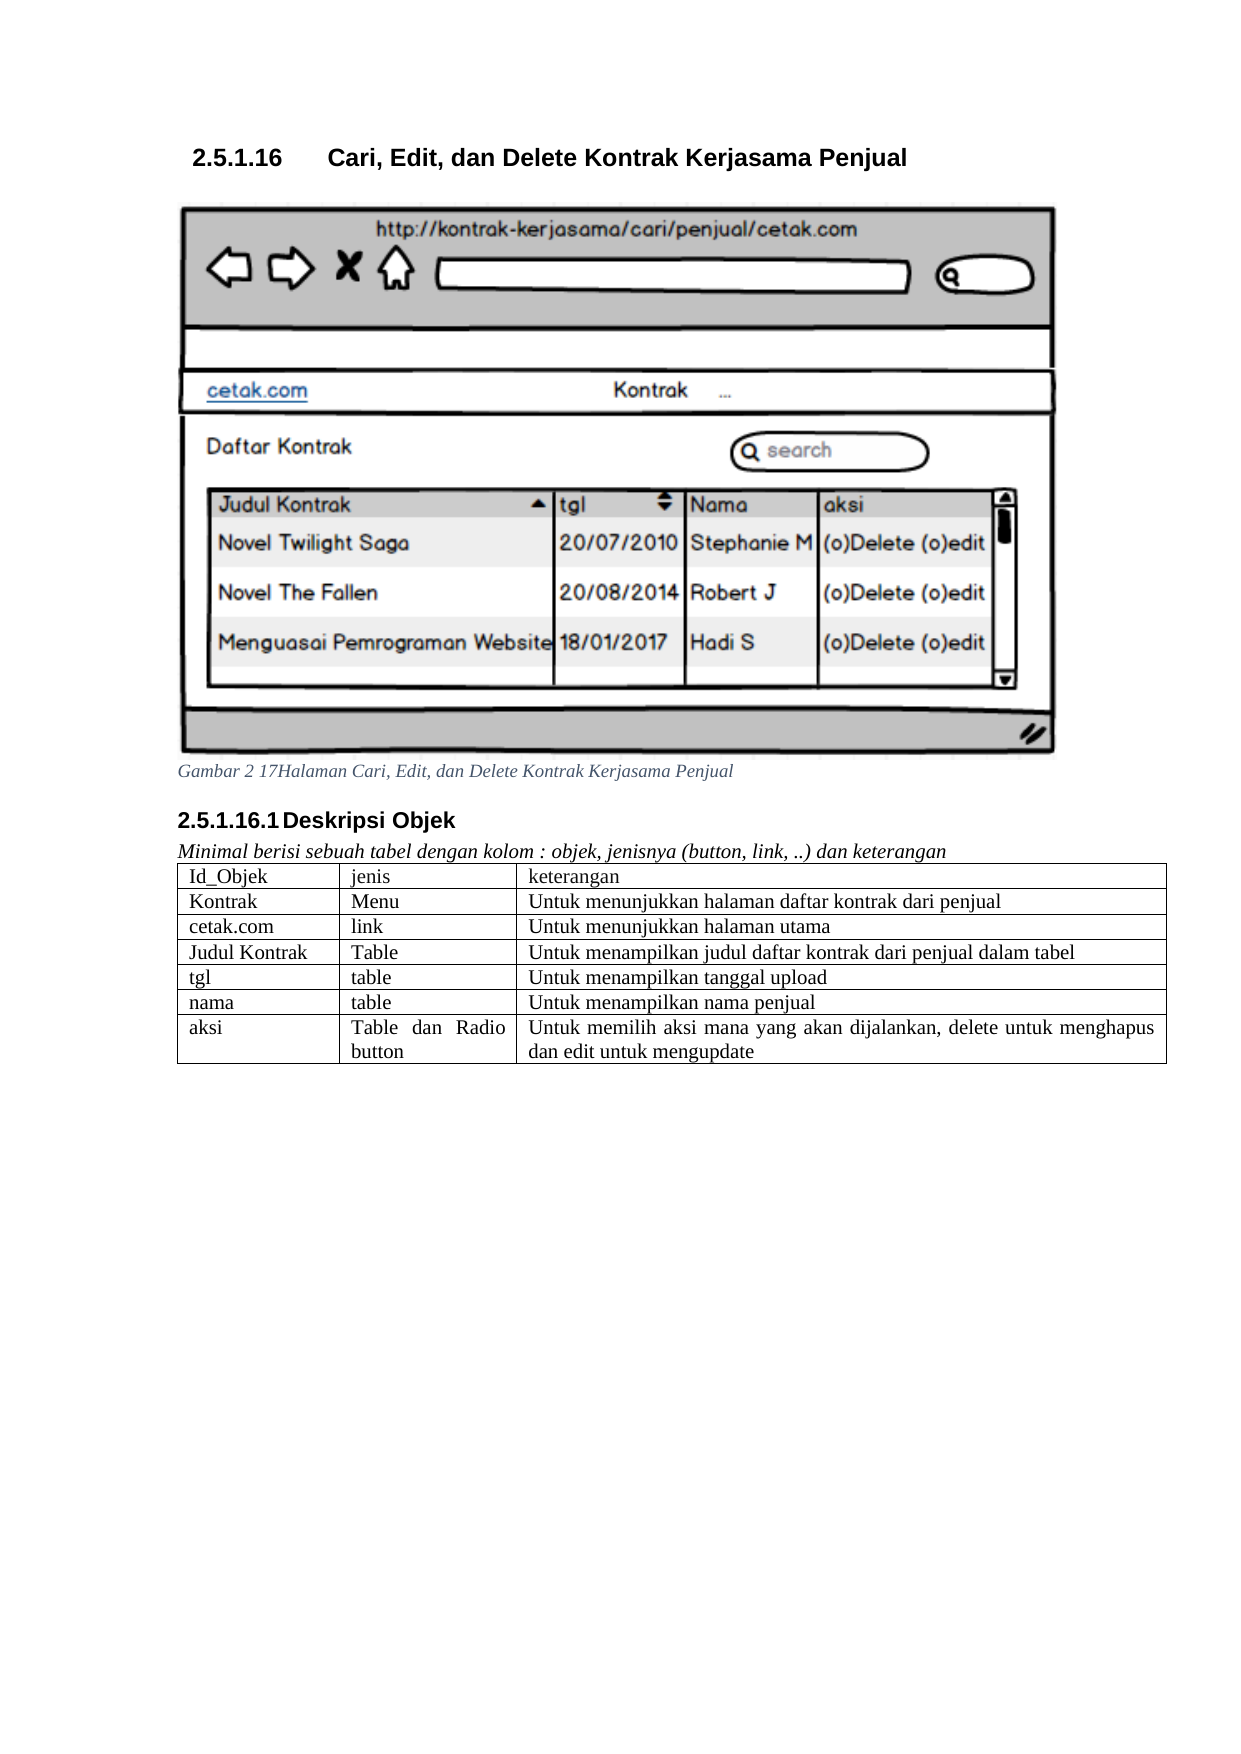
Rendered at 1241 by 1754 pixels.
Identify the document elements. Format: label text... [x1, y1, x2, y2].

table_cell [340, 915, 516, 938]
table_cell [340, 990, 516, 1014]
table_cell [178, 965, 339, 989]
text Minimal berisi sebuah tabel dengan kolom : objek, jenisnya (button, link, ..) dan keterangan [177, 839, 1122, 863]
subtitle Cari, Edit, dan Delete Kontrak Kerjasama Penjual [192, 143, 1122, 172]
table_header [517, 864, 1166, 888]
text Gambar 2 17Halaman Cari, Edit, dan Delete Kontrak Kerjasama Penjual [177, 760, 1122, 782]
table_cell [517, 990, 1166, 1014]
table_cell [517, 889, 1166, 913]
subtitle Deskripsi Objek [177, 807, 1122, 833]
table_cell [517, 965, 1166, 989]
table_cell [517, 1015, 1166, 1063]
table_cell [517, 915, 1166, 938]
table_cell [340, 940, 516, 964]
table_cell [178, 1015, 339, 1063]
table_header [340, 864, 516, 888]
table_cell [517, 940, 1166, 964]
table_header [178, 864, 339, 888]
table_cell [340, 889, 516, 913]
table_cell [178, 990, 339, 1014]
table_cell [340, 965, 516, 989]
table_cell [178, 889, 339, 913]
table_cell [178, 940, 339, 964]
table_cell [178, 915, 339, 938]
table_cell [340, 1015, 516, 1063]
picture [177, 202, 1058, 760]
